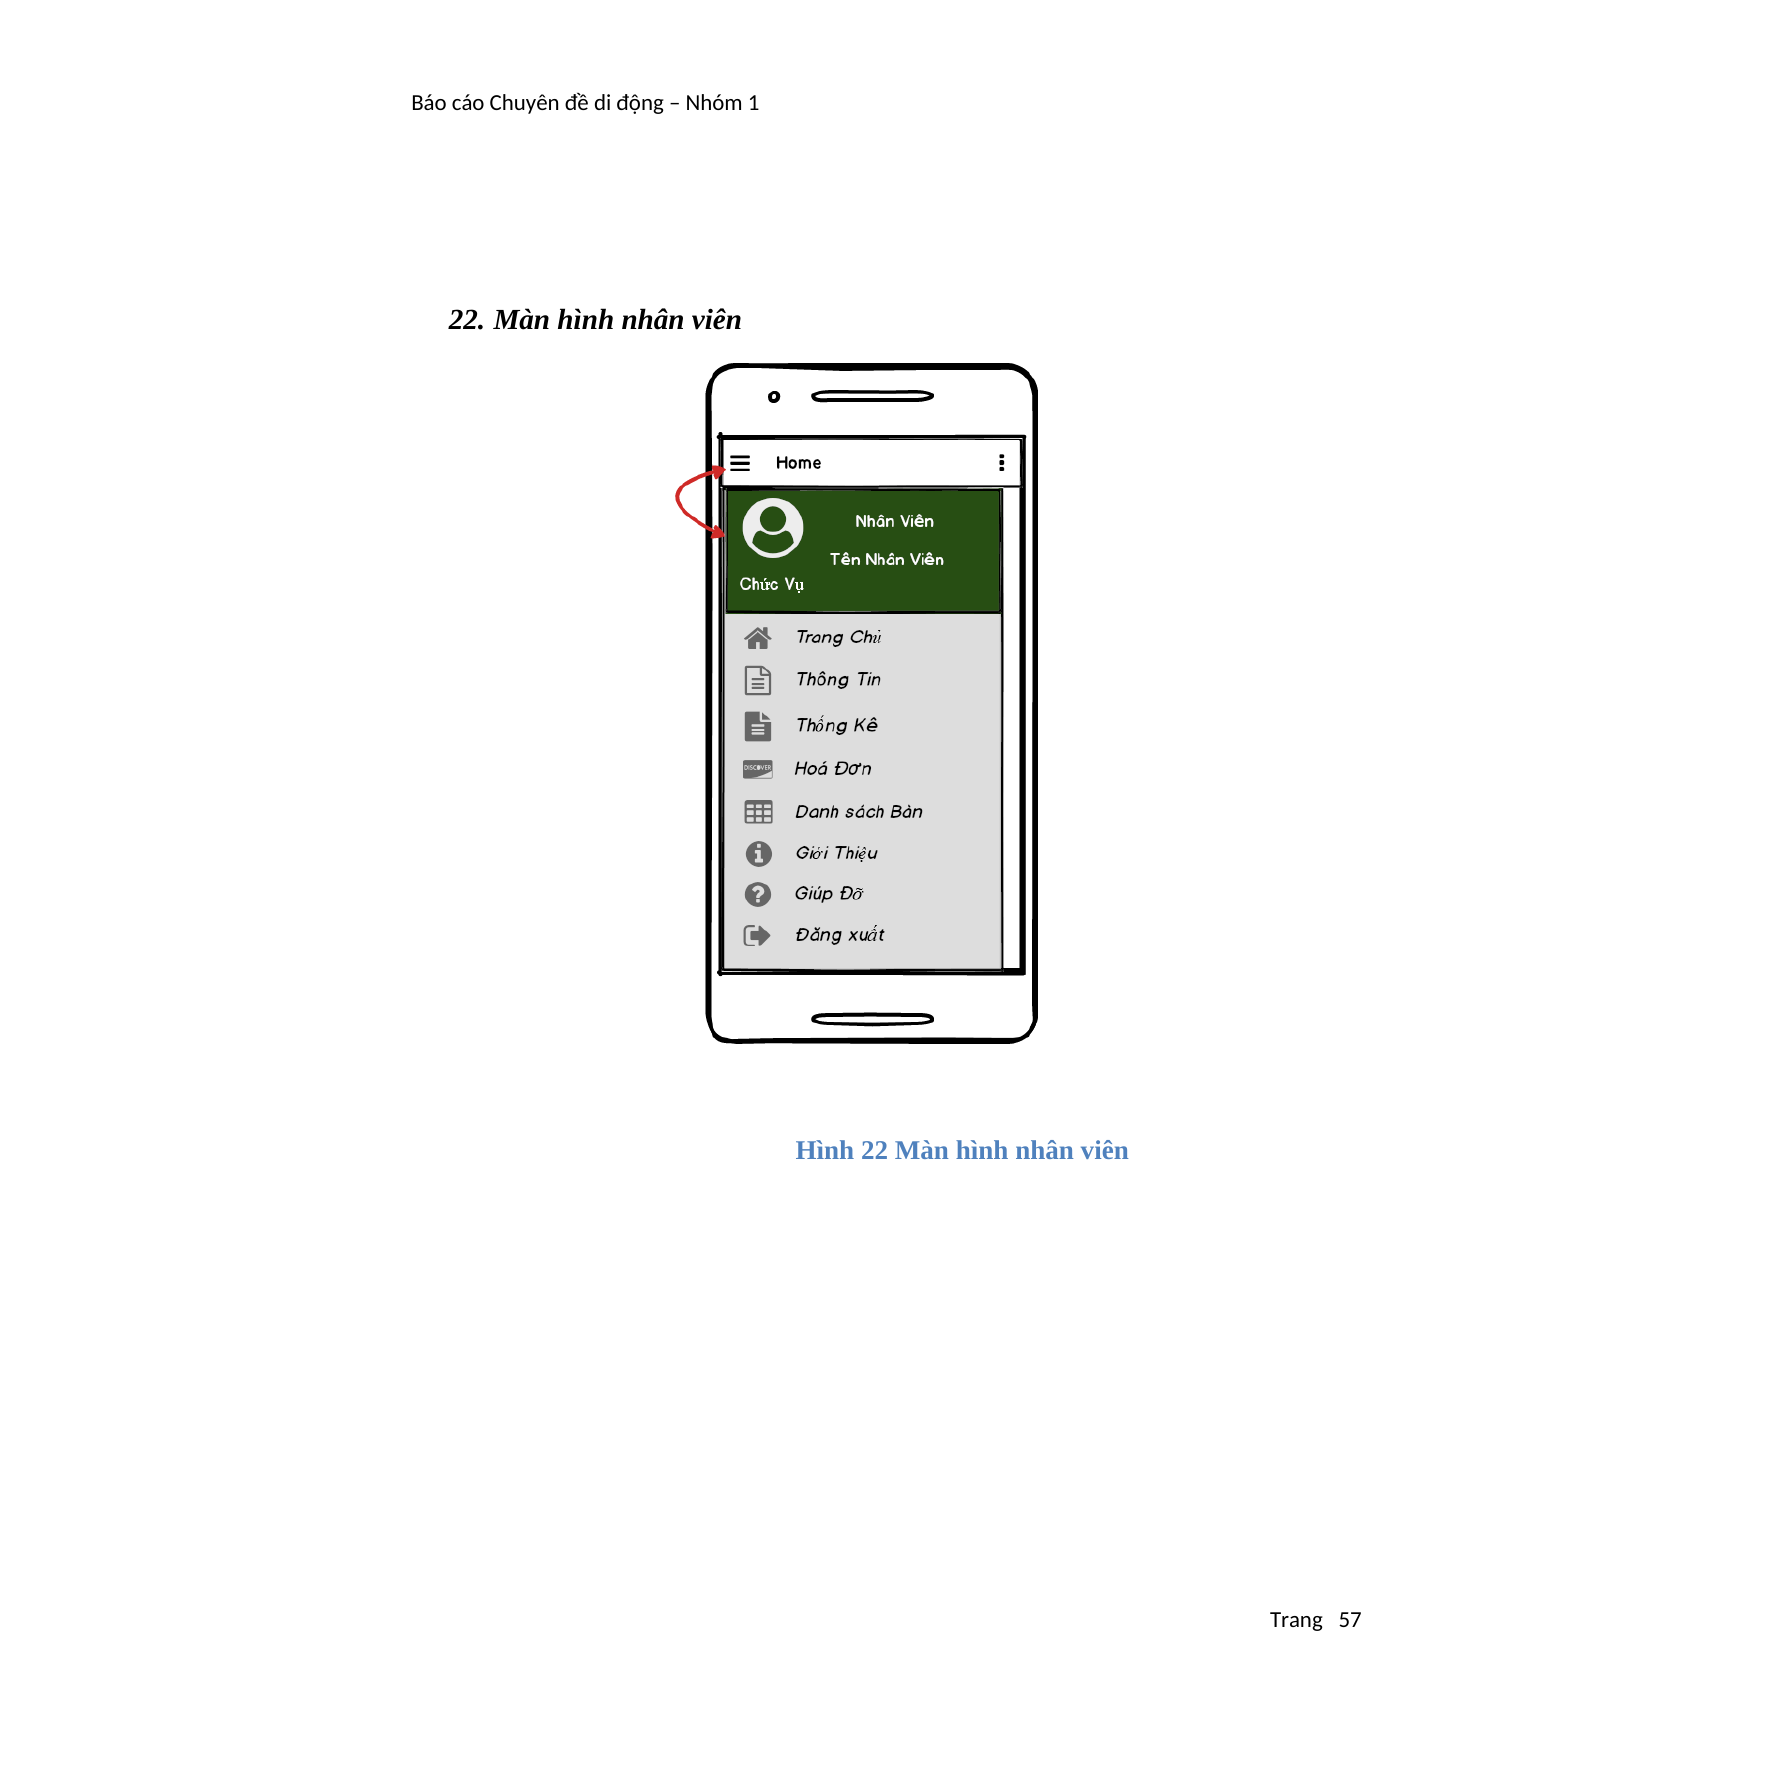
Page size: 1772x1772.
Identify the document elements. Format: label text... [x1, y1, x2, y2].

text Hình 22 Màn hình nhân viên [561, 1134, 1363, 1165]
subtitle Màn hình nhân viên [448, 302, 1363, 336]
picture [562, 363, 1192, 1084]
